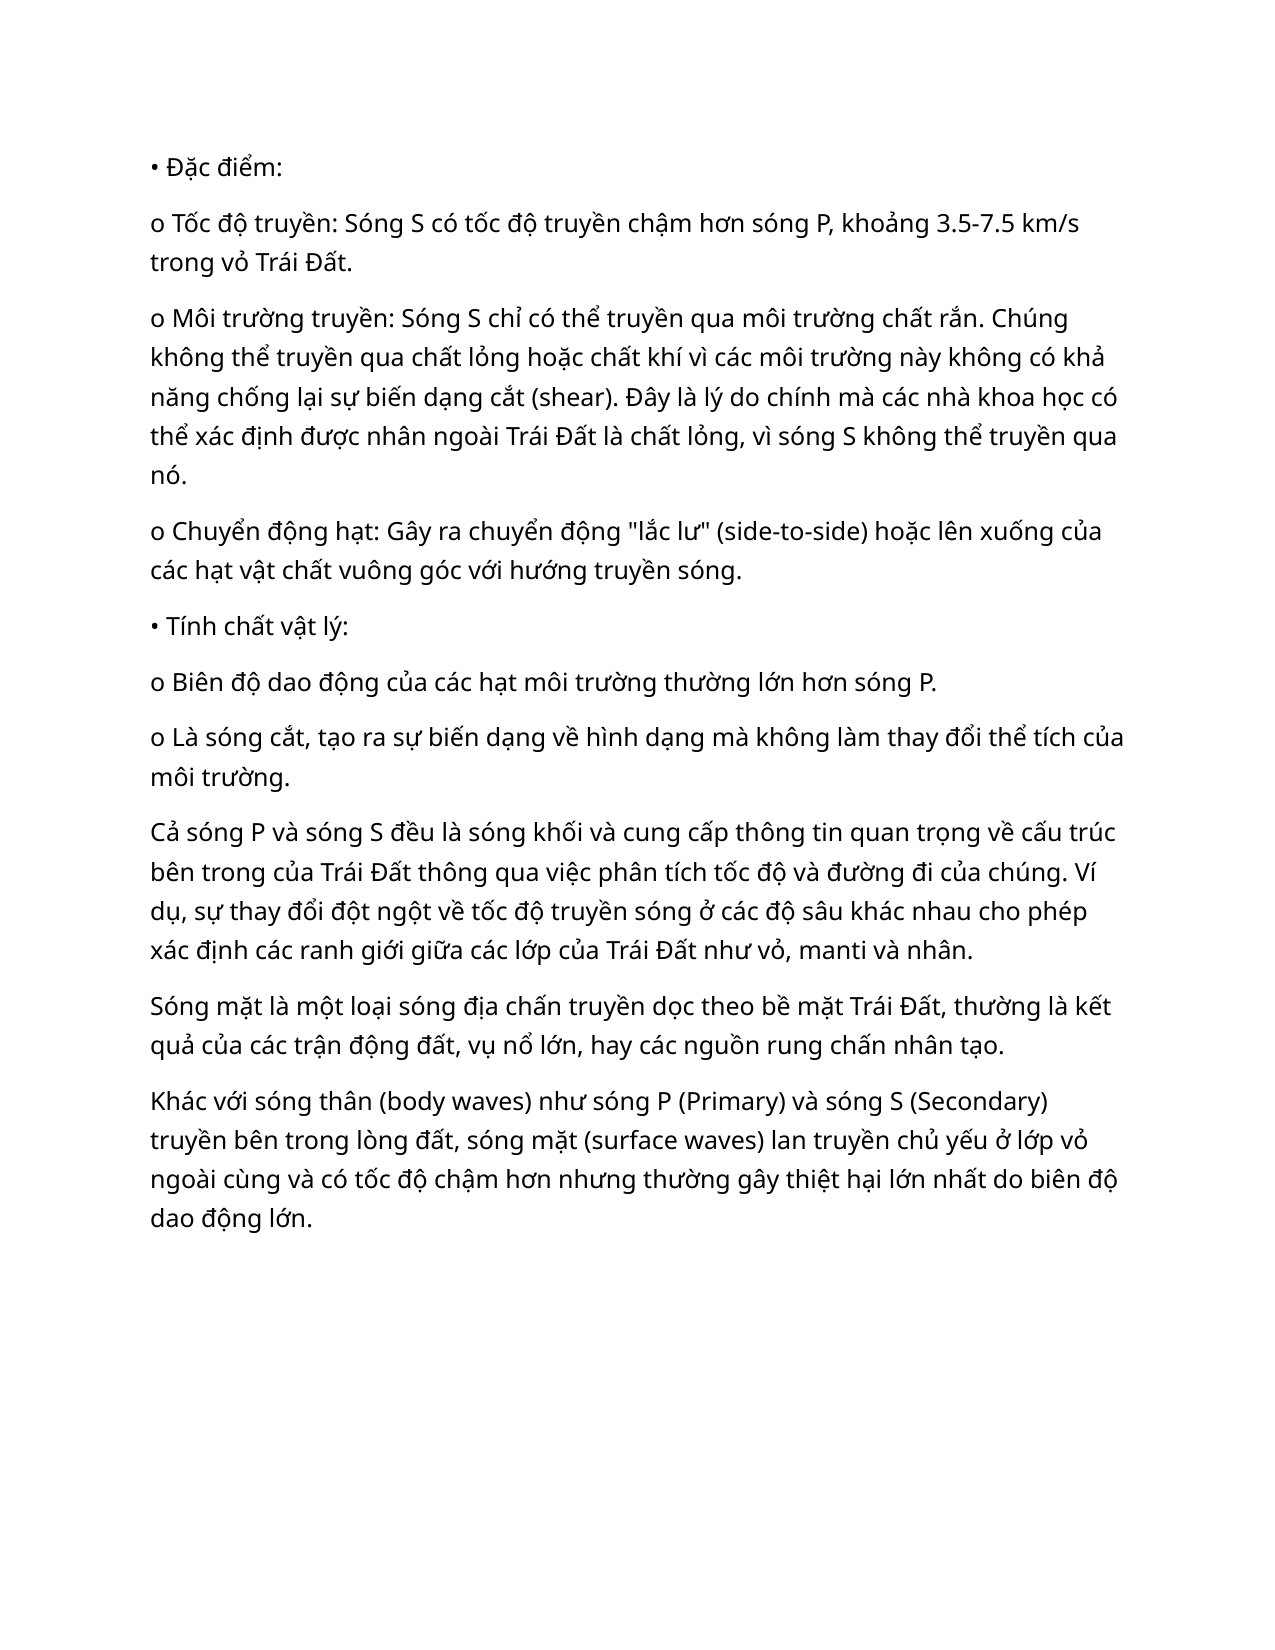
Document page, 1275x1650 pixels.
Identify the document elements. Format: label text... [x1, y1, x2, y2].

text Cả sóng P và sóng S đều là sóng khối và cung cấp thông tin quan trọng về cấu trúc bên trong của Trái Đất thông qua việc phân tích tốc độ và đường đi của chúng. Ví dụ, sự thay đổi đột ngột về tốc độ truyền sóng ở các độ sâu khác nhau cho phép xác định các ranh giới giữa các lớp của Trái Đất như vỏ, manti và nhân. [150, 815, 1125, 967]
text Khác với sóng thân (body waves) như sóng P (Primary) và sóng S (Secondary) truyền bên trong lòng đất, sóng mặt (surface waves) lan truyền chủ yếu ở lớp vỏ ngoài cùng và có tốc độ chậm hơn nhưng thường gây thiệt hại lớn nhất do biên độ dao động lớn. [150, 1083, 1125, 1235]
text o Là sóng cắt, tạo ra sự biến dạng về hình dạng mà không làm thay đổi thể tích của môi trường. [150, 720, 1125, 793]
text Sóng mặt là một loại sóng địa chấn truyền dọc theo bề mặt Trái Đất, thường là kết quả của các trận động đất, vụ nổ lớn, hay các nguồn rung chấn nhân tạo. [150, 988, 1125, 1062]
text o Tốc độ truyền: Sóng S có tốc độ truyền chậm hơn sóng P, khoảng 3.5-7.5 km/s trong vỏ Trái Đất. [150, 206, 1125, 279]
text • Đặc điểm: [150, 150, 1125, 184]
text o Biên độ dao động của các hạt môi trường thường lớn hơn sóng P. [150, 664, 1125, 698]
text • Tính chất vật lý: [150, 608, 1125, 642]
text o Môi trường truyền: Sóng S chỉ có thể truyền qua môi trường chất rắn. Chúng không thể truyền qua chất lỏng hoặc chất khí vì các môi trường này không có khả năng chống lại sự biến dạng cắt (shear). Đây là lý do chính mà các nhà khoa học có thể xác định được nhân ngoài Trái Đất là chất lỏng, vì sóng S không thể truyền qua nó. [150, 301, 1125, 492]
text o Chuyển động hạt: Gây ra chuyển động "lắc lư" (side-to-side) hoặc lên xuống của các hạt vật chất vuông góc với hướng truyền sóng. [150, 513, 1125, 587]
